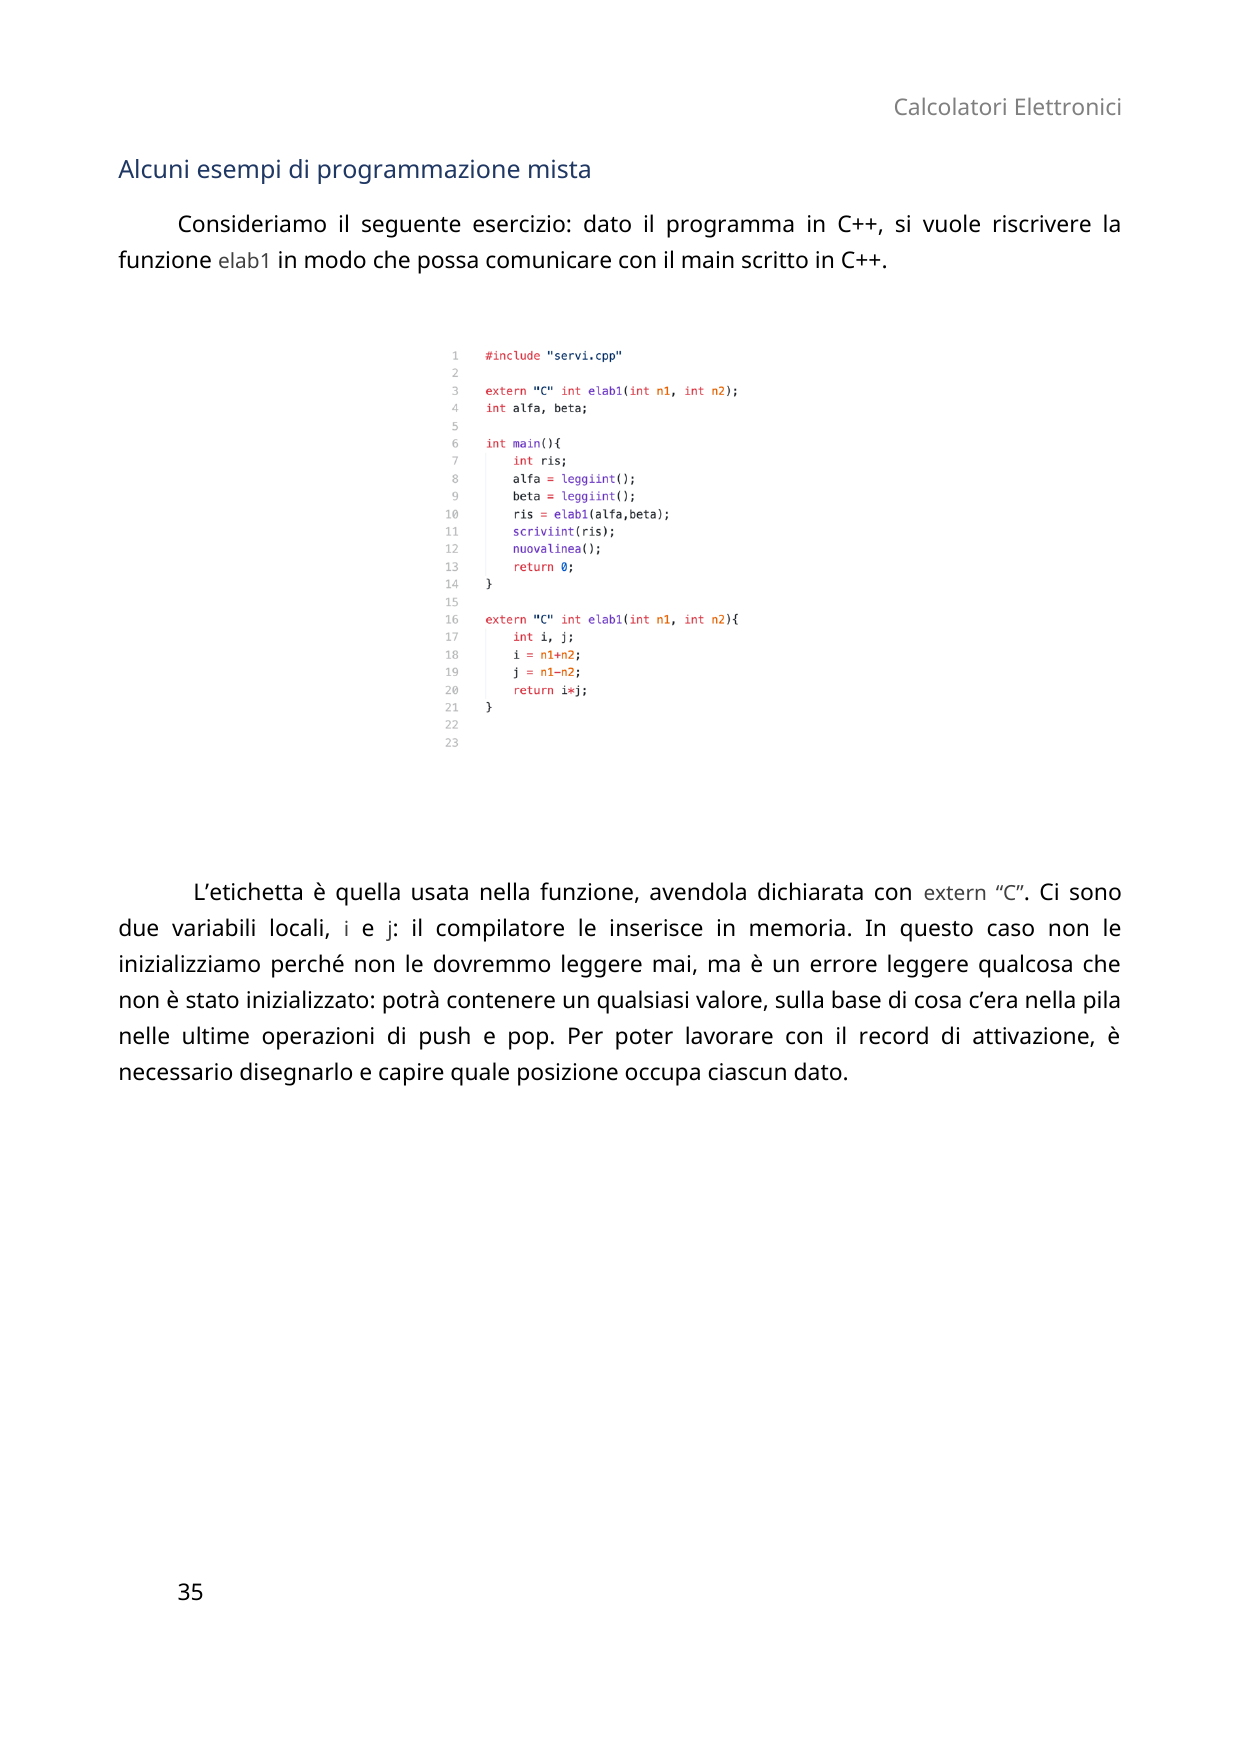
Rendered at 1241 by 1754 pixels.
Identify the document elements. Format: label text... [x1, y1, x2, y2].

text L’etichetta è quella usata nella funzione, avendola dichiarata con extern “C”. Ci sono due variabili locali, i e j: il compilatore le inserisce in memoria. In questo caso non le inizializziamo perché non le dovremmo leggere mai, ma è un errore leggere qualcosa che non è stato inizializzato: potrà contenere un qualsiasi valore, sulla base di cosa c’era nella pila nelle ultime operazioni di push e pop. Per poter lavorare con il record di attivazione, è necessario disegnarlo e capire quale posizione occupa ciascun dato. [118, 876, 1122, 1087]
picture [435, 348, 864, 750]
subtitle Alcuni esempi di programmazione mista [118, 152, 1122, 186]
text Consideriamo il seguente esercizio: dato il programma in C++, si vuole riscrivere la funzione elab1 in modo che possa comunicare con il main scritto in C++. [118, 208, 1122, 275]
